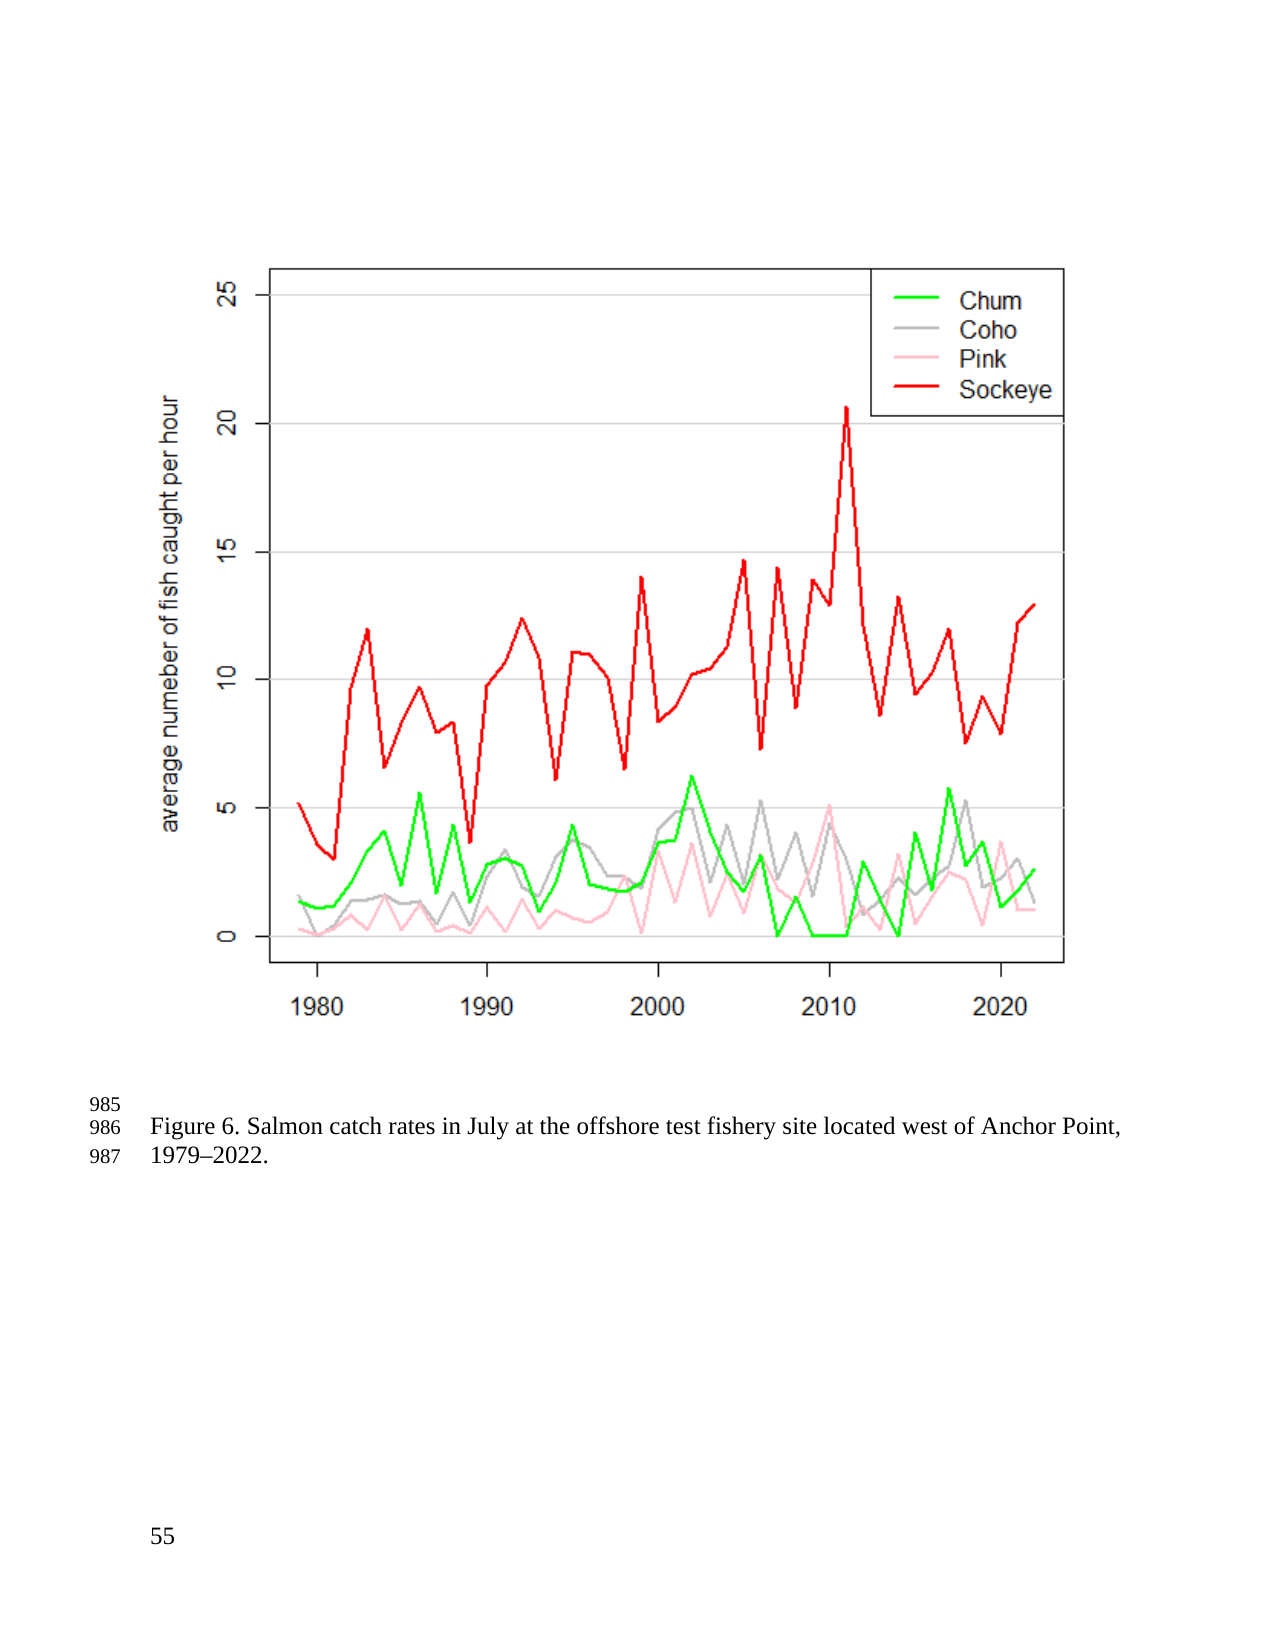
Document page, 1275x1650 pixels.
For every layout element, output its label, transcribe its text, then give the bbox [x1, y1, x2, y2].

text Figure 6. Salmon catch rates in July at the offshore test fishery site located west of Anchor Point, 1979–2022. [150, 1112, 1125, 1169]
picture [150, 150, 1125, 1112]
